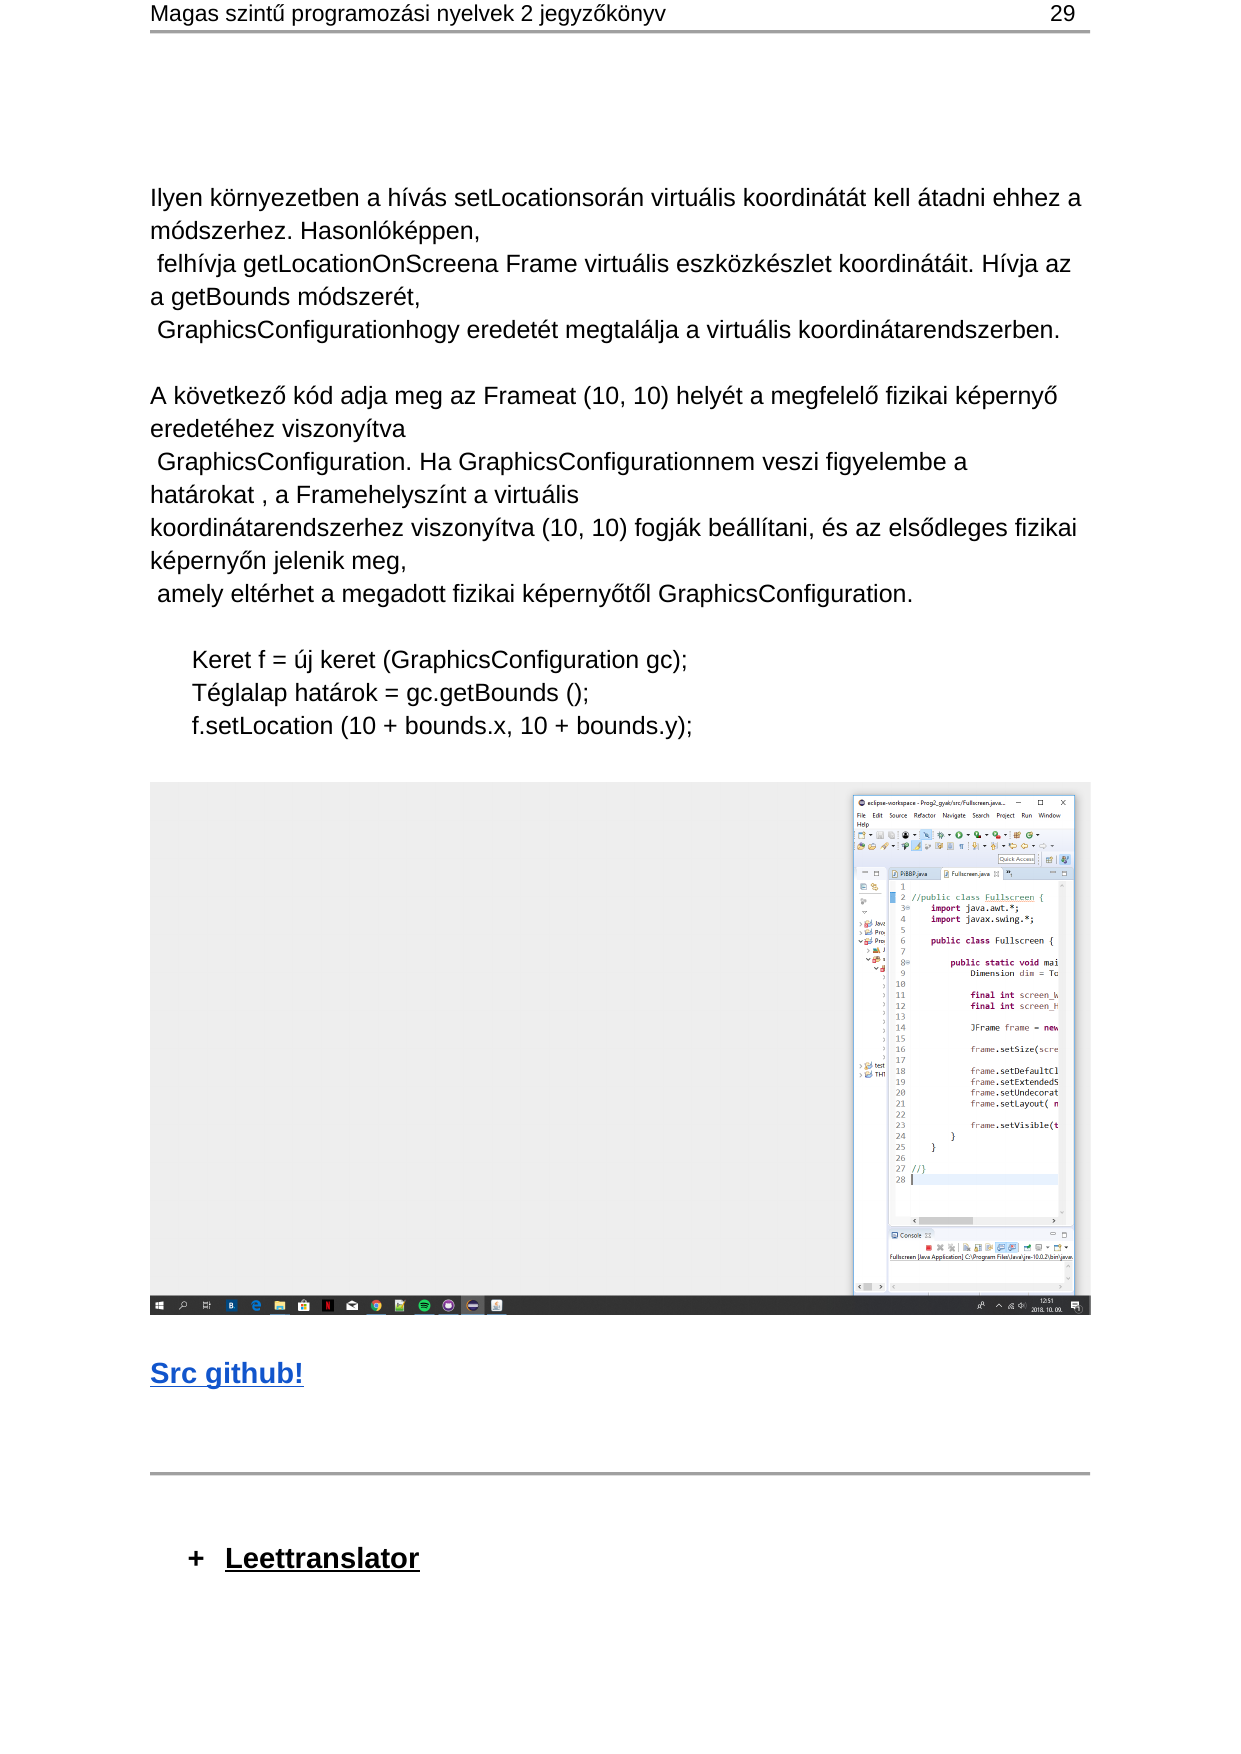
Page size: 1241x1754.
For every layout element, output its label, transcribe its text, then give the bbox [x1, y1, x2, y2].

text Téglalap határok = gc.getBounds (); [150, 678, 1090, 707]
text GraphicsConfiguration. Ha GraphicsConfigurationnem veszi figyelembe a határokat , a Framehelyszínt a virtuális [150, 447, 1090, 509]
picture [150, 782, 1091, 1315]
text GraphicsConfigurationhogy eredetét megtalálja a virtuális koordinátarendszerben. [150, 315, 1090, 344]
text Src github! [150, 1357, 1090, 1390]
text Ilyen környezetben a hívás setLocationsorán virtuális koordinátát kell átadni ehhez a módszerhez. Hasonlóképpen, [150, 183, 1090, 245]
list Leettranslator [187, 1541, 1090, 1574]
text f.setLocation (10 + bounds.x, 10 + bounds.y); [150, 711, 1090, 740]
text Keret f = új keret (GraphicsConfiguration gc); [150, 645, 1090, 674]
text felhívja getLocationOnScreena Frame virtuális eszközkészlet koordinátáit. Hívja az a getBounds módszerét, [150, 249, 1090, 311]
text A következő kód adja meg az Frameat (10, 10) helyét a megfelelő fizikai képernyő eredetéhez viszonyítva [150, 381, 1090, 443]
text koordinátarendszerhez viszonyítva (10, 10) fogják beállítani, és az elsődleges fizikai képernyőn jelenik meg, [150, 513, 1090, 575]
text amely eltérhet a megadott fizikai képernyőtől GraphicsConfiguration. [150, 579, 1090, 608]
